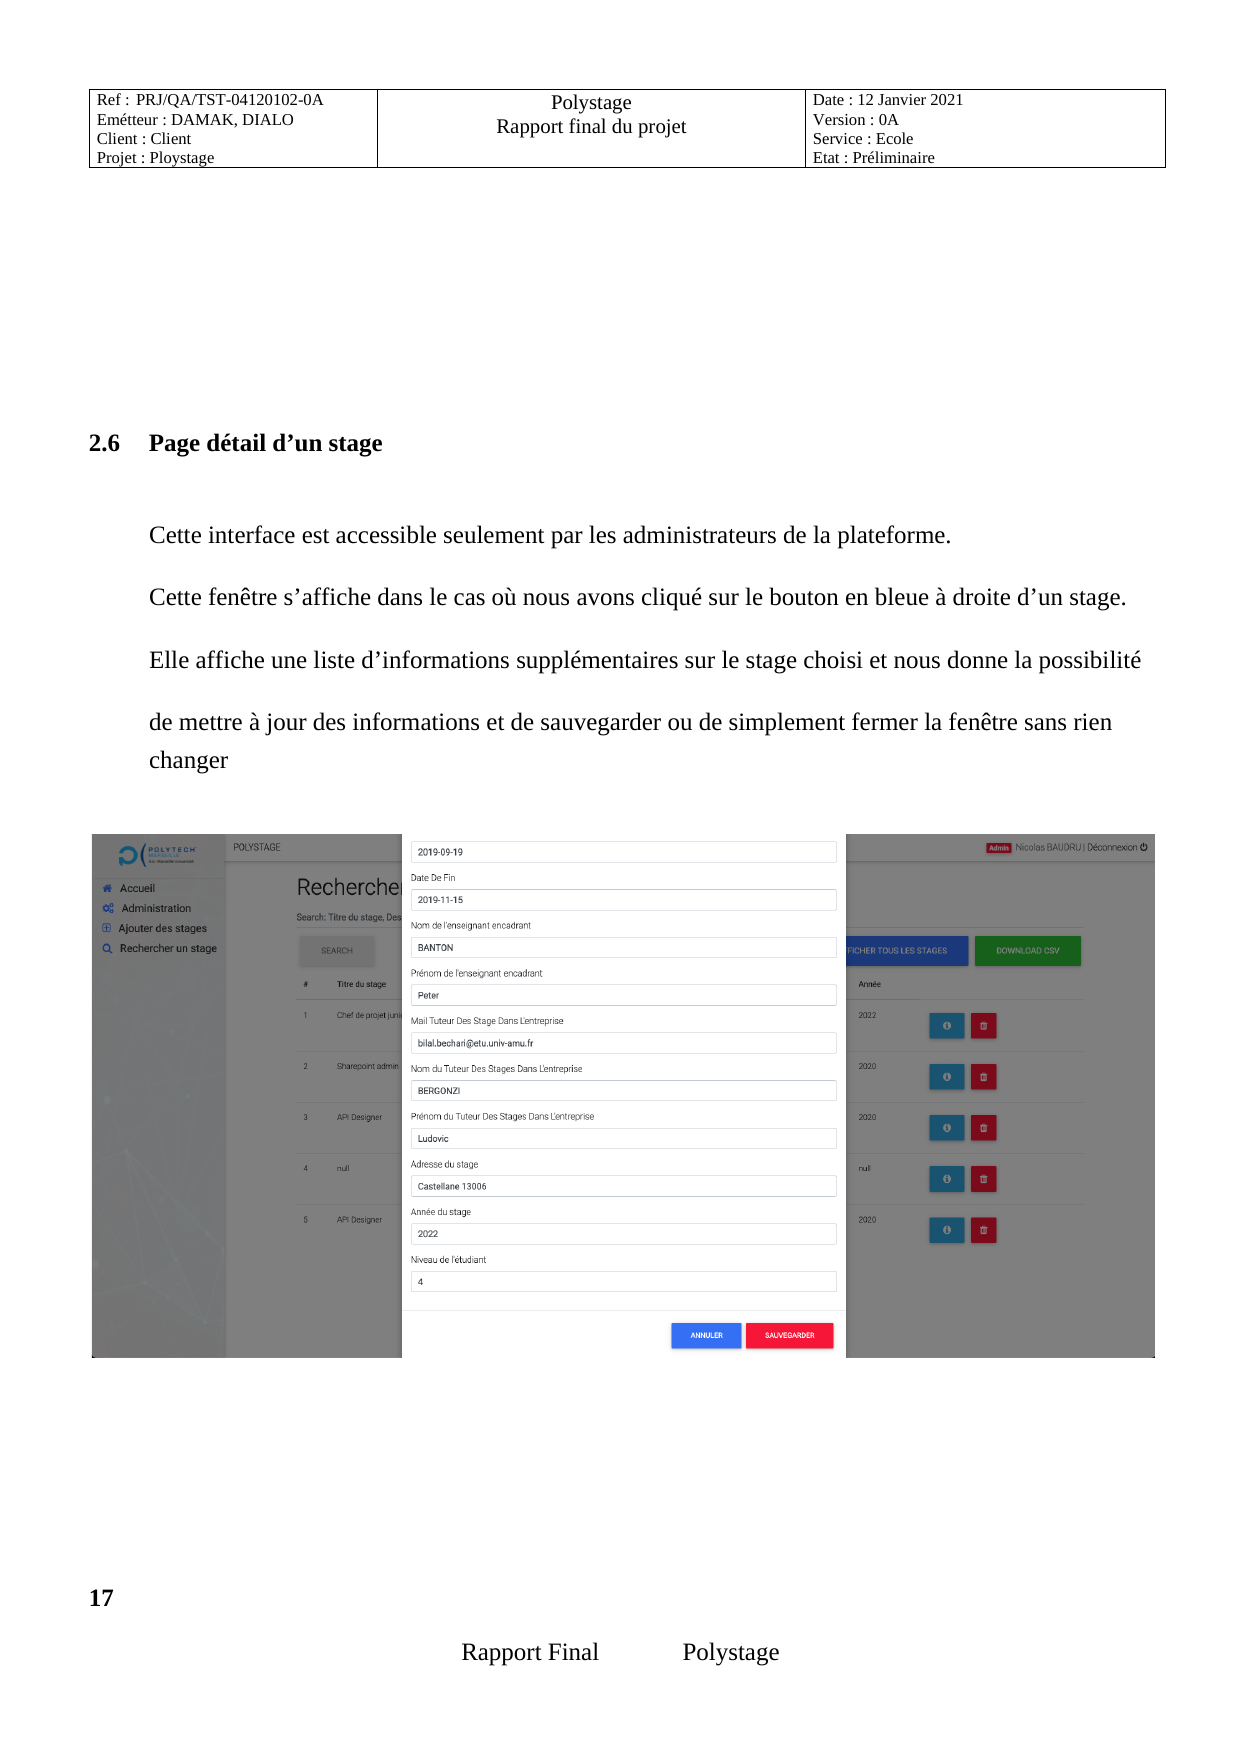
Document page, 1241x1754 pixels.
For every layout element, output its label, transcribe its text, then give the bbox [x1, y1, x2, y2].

picture [91, 834, 1155, 1358]
text Elle affiche une liste d’informations supplémentaires sur le stage choisi et nous donne la possibilité [89, 636, 1152, 673]
text de mettre à jour des informations et de sauvegarder ou de simplement fermer la fenêtre sans rien changer [149, 698, 1152, 773]
subtitle Page détail d’un stage [89, 428, 1152, 457]
text Cette interface est accessible seulement par les administrateurs de la plateforme. [89, 511, 1152, 548]
text Cette fenêtre s’affiche dans le cas où nous avons cliqué sur le bouton en bleue à droite d’un stage. [89, 573, 1152, 611]
